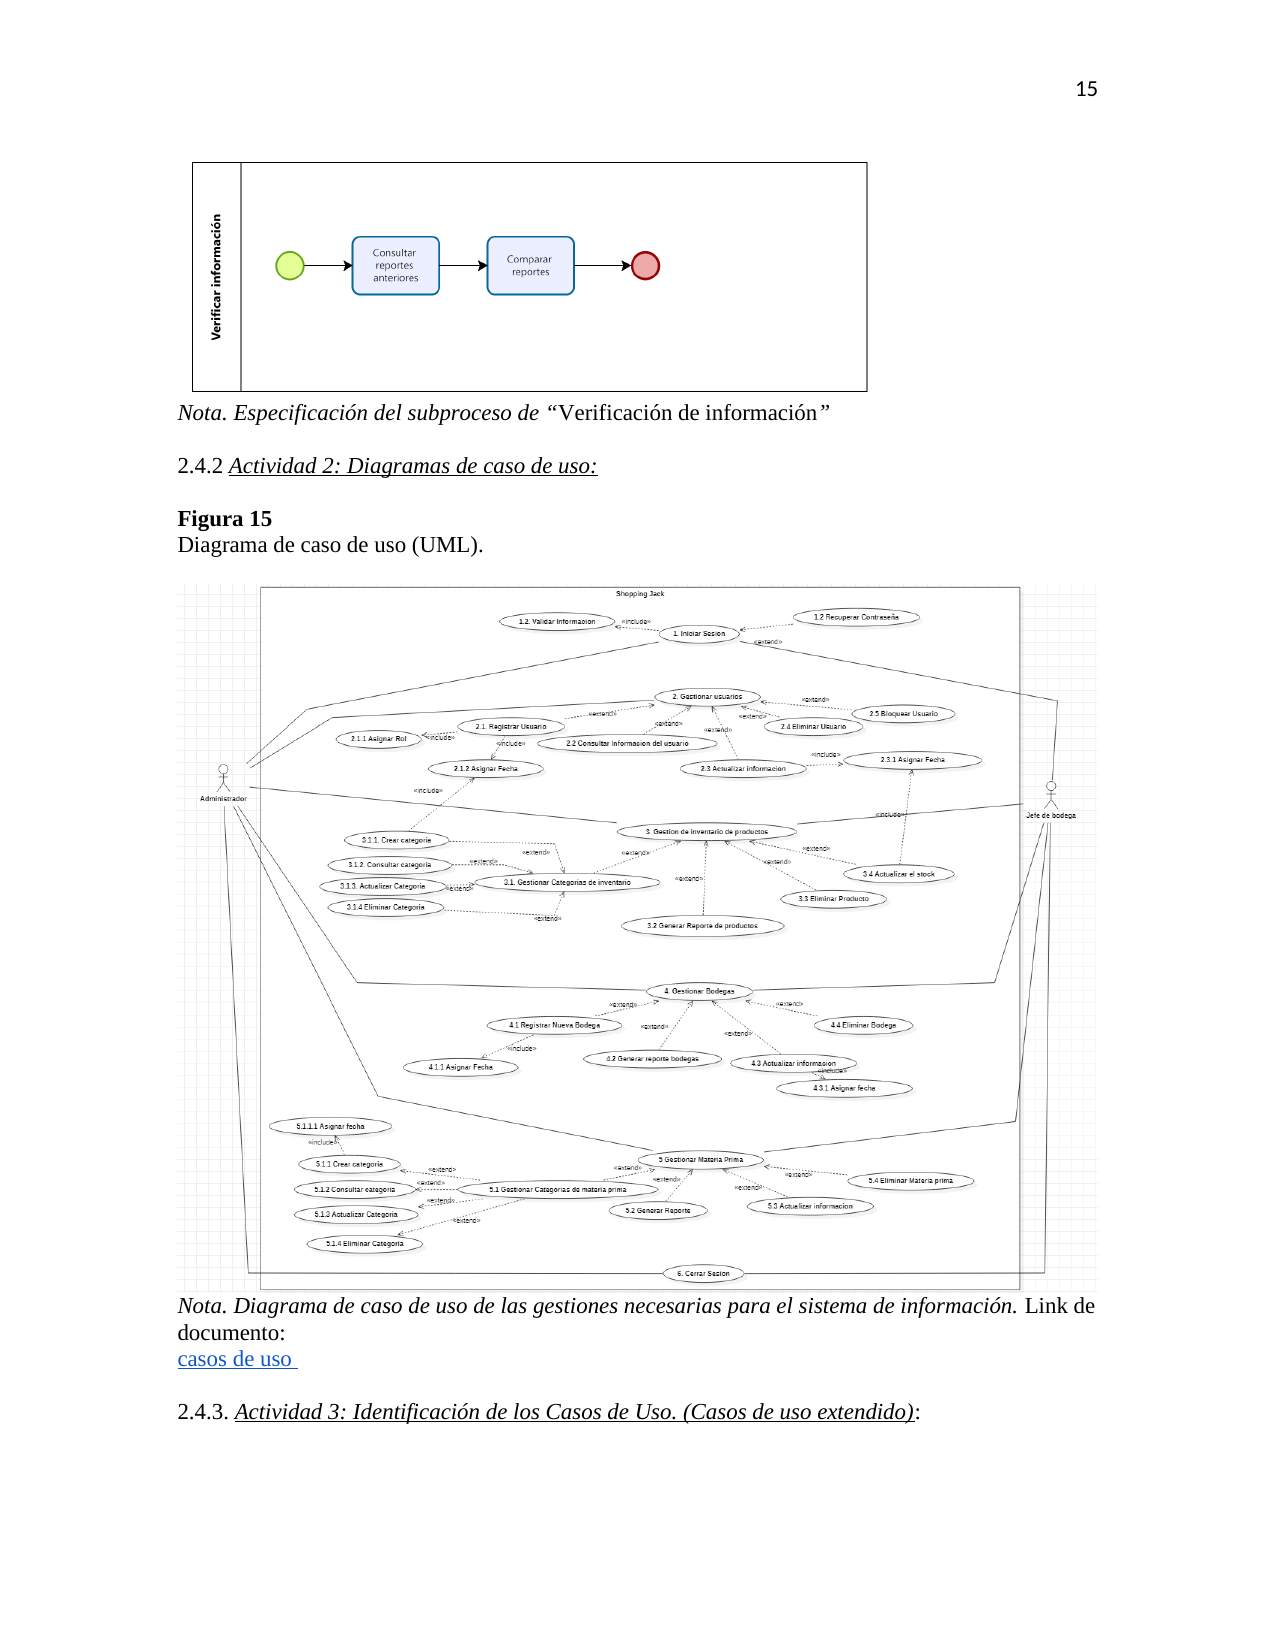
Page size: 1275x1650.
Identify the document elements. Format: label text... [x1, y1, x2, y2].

picture [177, 583, 1098, 1293]
text 2.4.3. Actividad 3: Identificación de los Casos de Uso. (Casos de uso extendido): [177, 1398, 1098, 1424]
text Nota. Diagrama de caso de uso de las gestiones necesarias para el sistema de información. Link de documento: [177, 1293, 1098, 1345]
text Nota. Especificación del subproceso de “Verificación de información” [177, 399, 1098, 426]
text Diagrama de caso de uso (UML). [177, 531, 1098, 558]
text Figura 15 [177, 505, 1098, 531]
text 2.4.2 Actividad 2: Diagramas de caso de uso: [177, 452, 1098, 478]
text casos de uso [177, 1345, 1098, 1371]
picture [177, 147, 882, 400]
